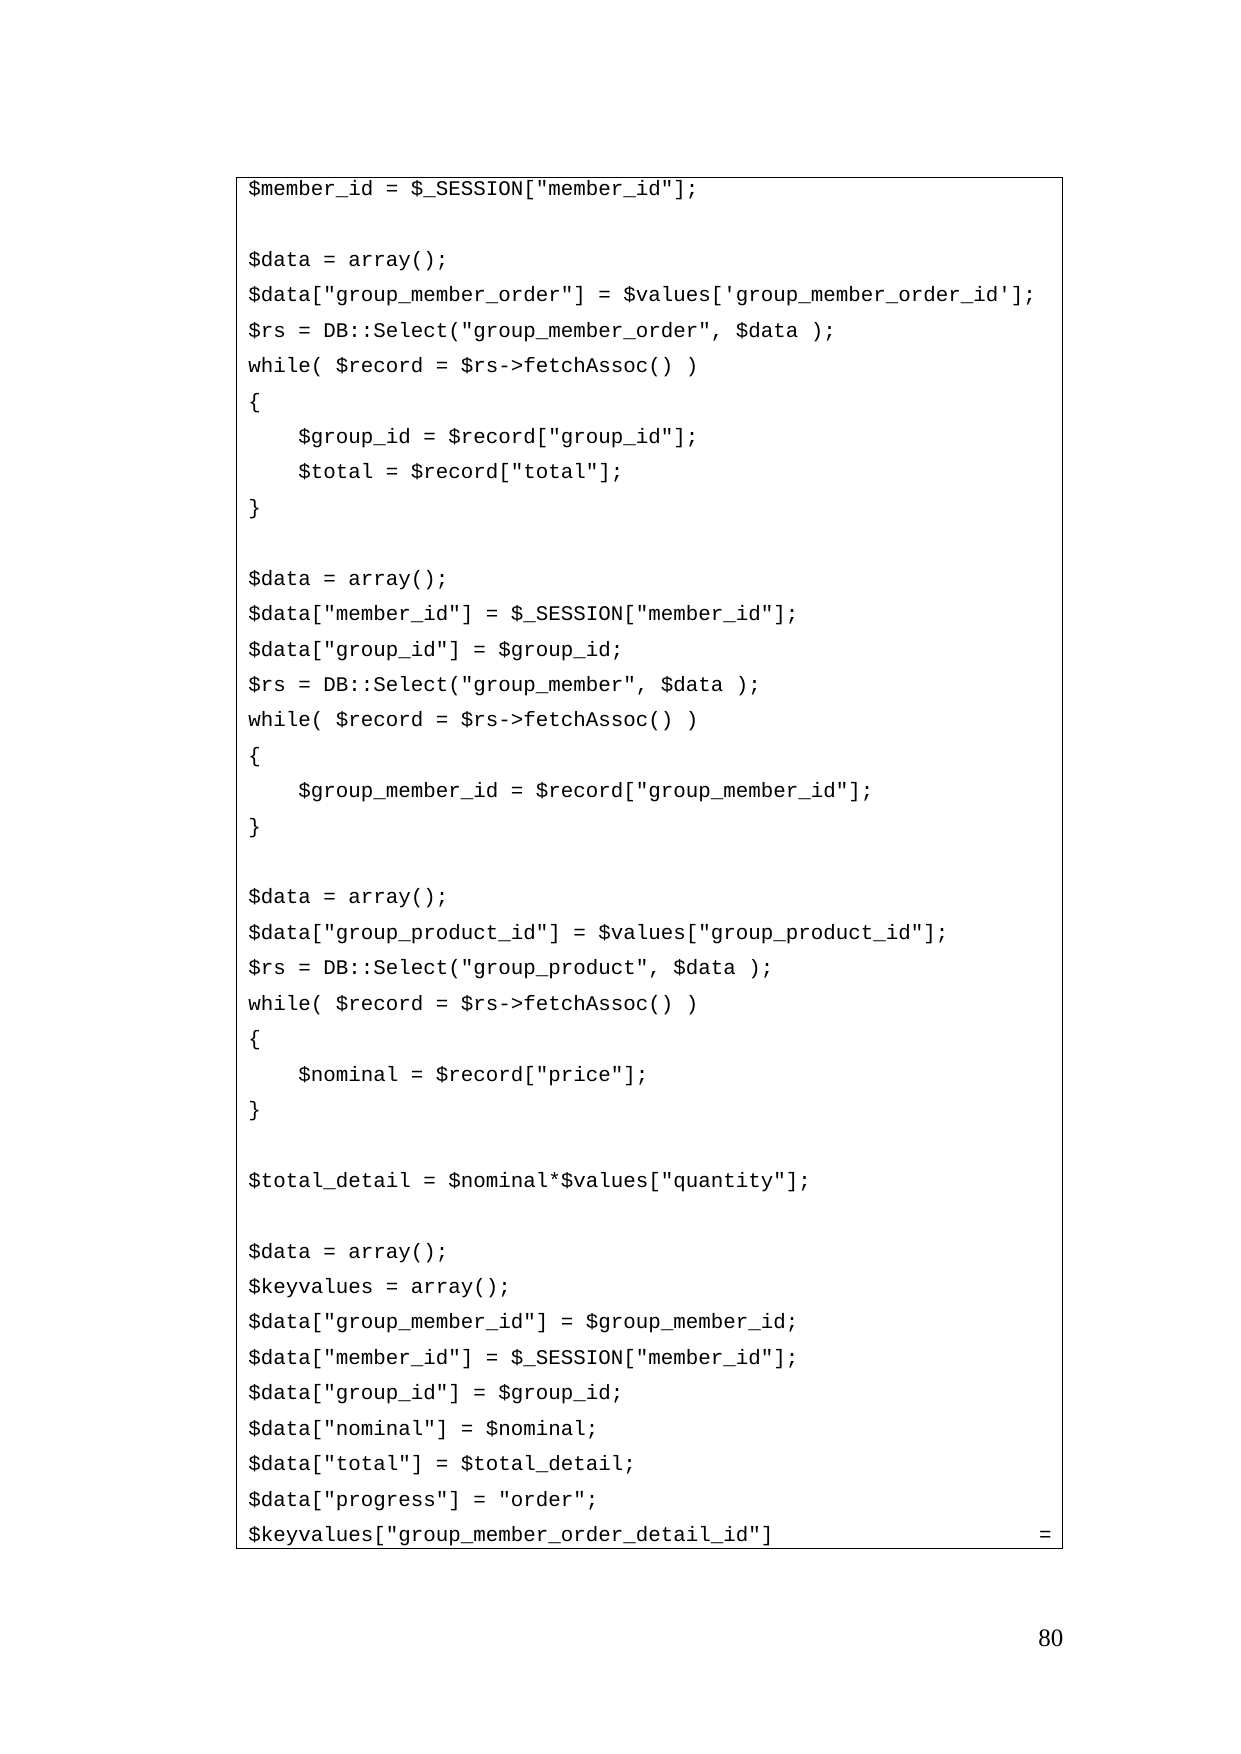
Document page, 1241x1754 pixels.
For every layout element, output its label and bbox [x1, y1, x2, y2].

table_header [237, 178, 1062, 1548]
